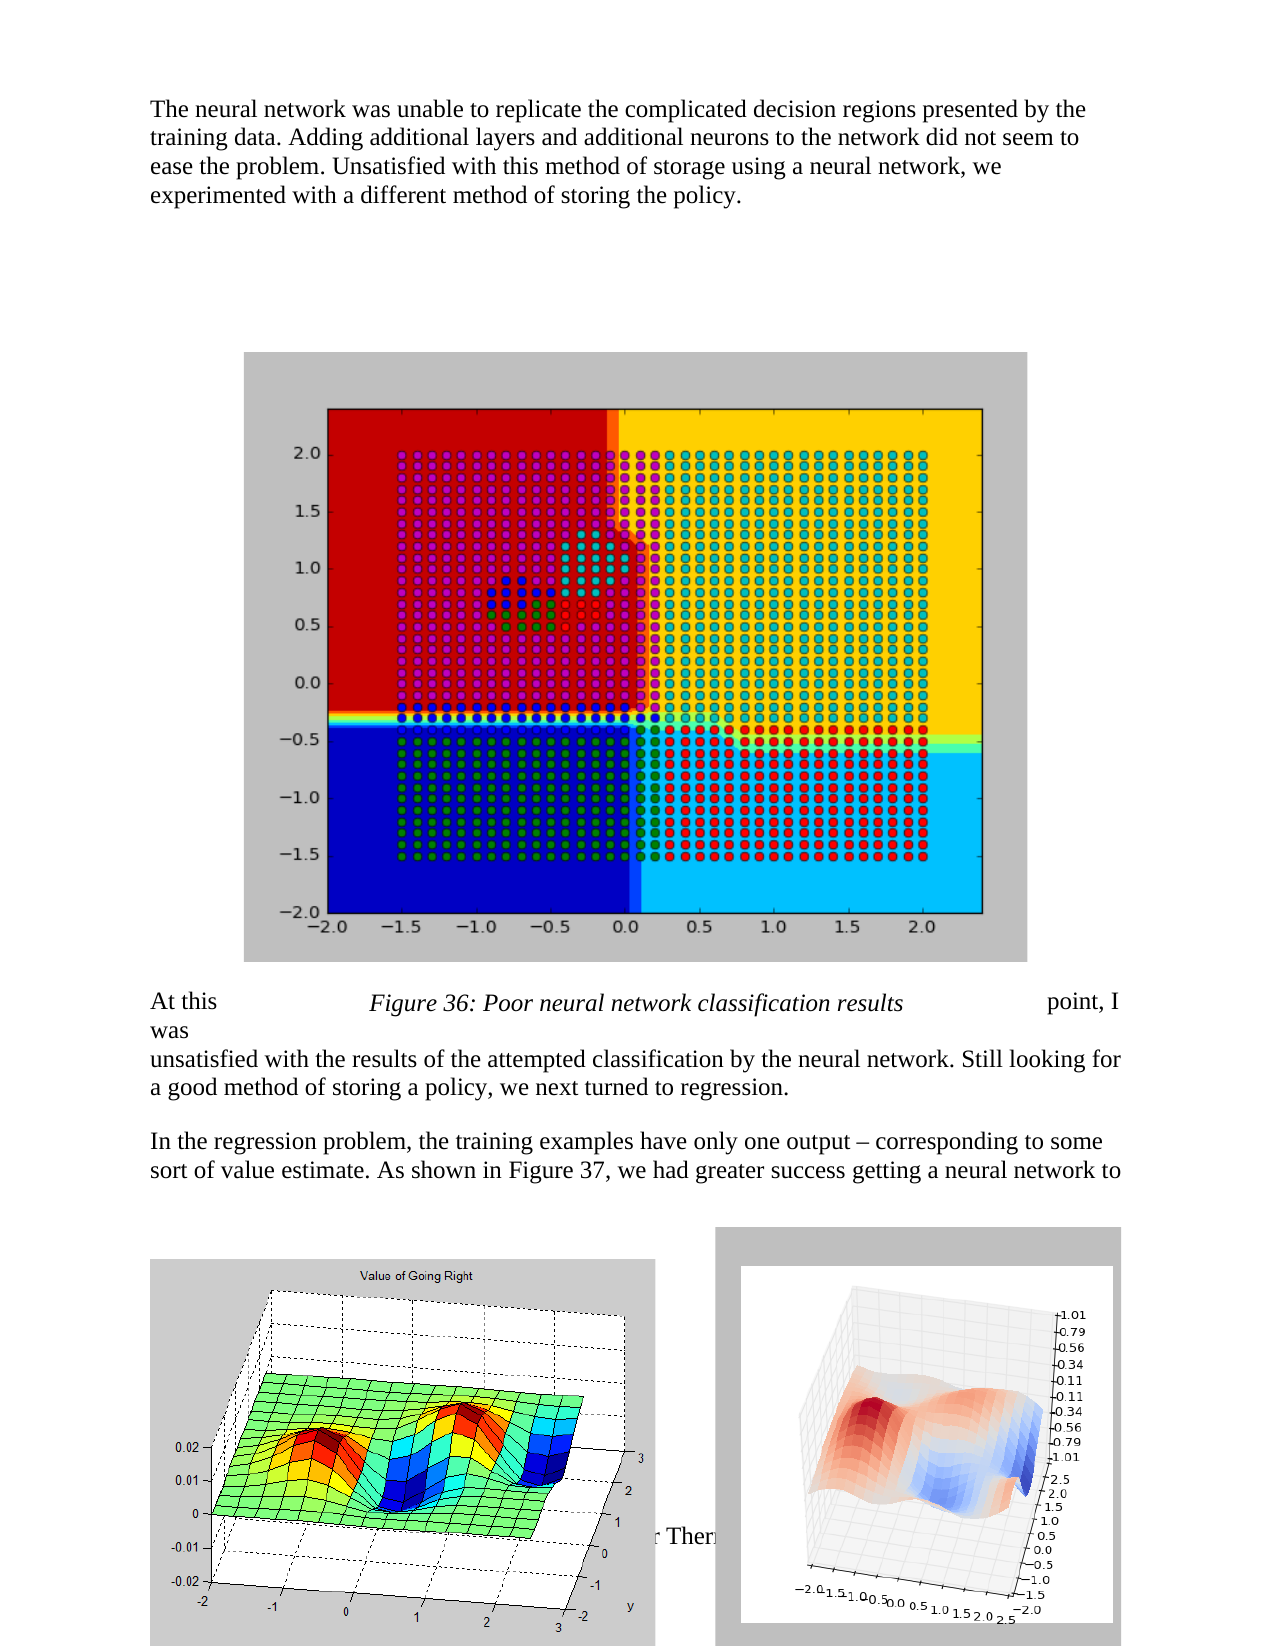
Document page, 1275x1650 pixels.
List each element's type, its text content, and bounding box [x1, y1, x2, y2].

text At this point, I was unsatisfied with the results of the attempted classification by the neural network. Still looking for a good method of storing a policy, we next turned to regression. [150, 986, 1125, 1101]
picture [715, 1227, 1122, 1646]
picture [150, 1258, 657, 1646]
picture [243, 352, 1027, 962]
text The neural network was unable to replicate the complicated decision regions presented by the training data. Adding additional layers and additional neurons to the network did not seem to ease the problem. Unsatisfied with this method of storage using a neural network, we experimented with a different method of storing the policy. [150, 94, 1125, 209]
